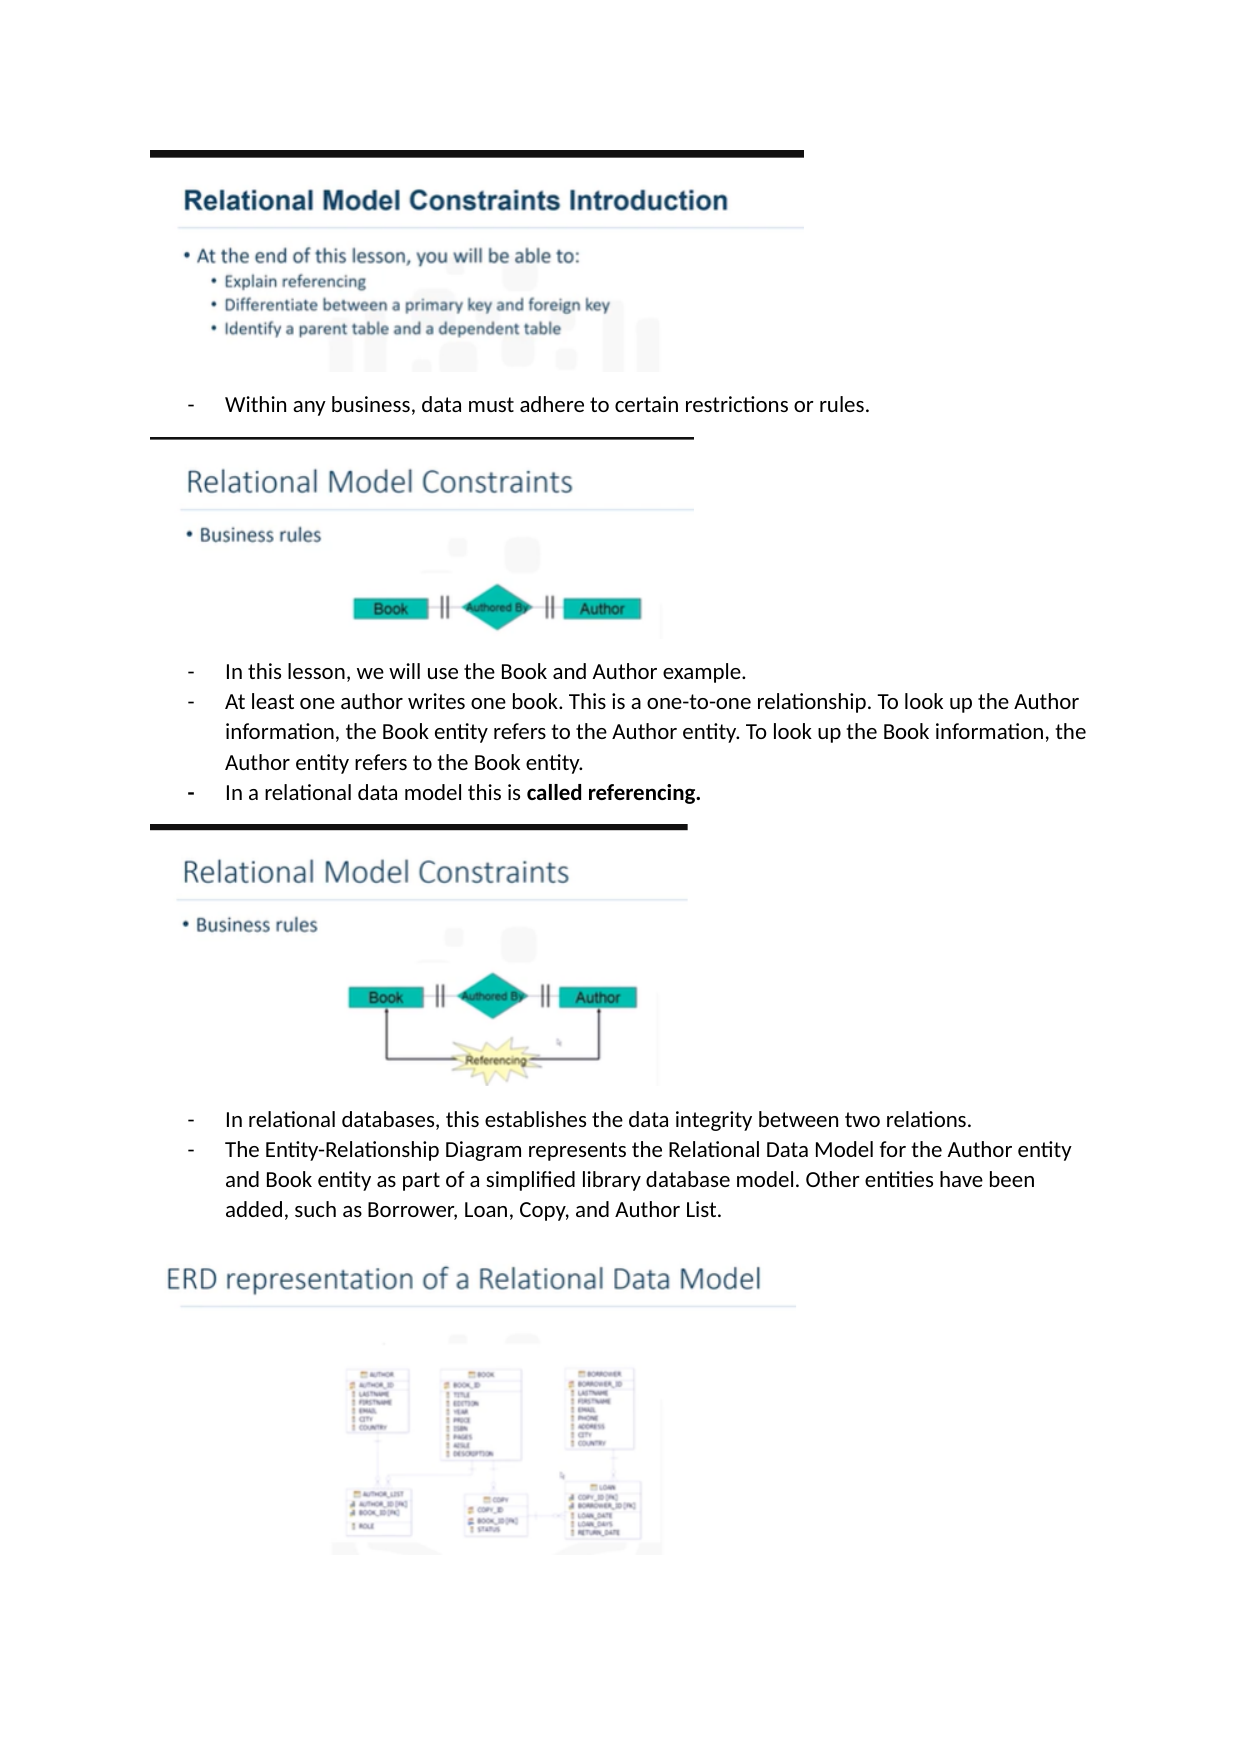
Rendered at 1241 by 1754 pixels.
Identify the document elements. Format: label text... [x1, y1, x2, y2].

picture [150, 824, 688, 1086]
picture [150, 1242, 797, 1555]
picture [150, 437, 694, 639]
list In this lesson, we will use the Book and Author example. [187, 657, 1090, 685]
list The Entity-Relationship Diagram represents the Relational Data Model for the Author entity and Book entity as part of a simplified library database model. Other entities have been added, such as Borrower, Loan, Copy, and Author List. [187, 1135, 1090, 1223]
list At least one author writes one book. This is a one-to-one relationship. To look up the Author information, the Book entity refers to the Author entity. To look up the Book information, the Author entity refers to the Book entity. [187, 687, 1090, 776]
list Within any business, data must adhere to certain restrictions or rules. [187, 390, 1090, 418]
list In relational databases, this establishes the data integrity between two relations. [187, 1105, 1090, 1133]
list In a relational data model this is called referencing. [187, 778, 1090, 806]
picture [150, 150, 804, 372]
